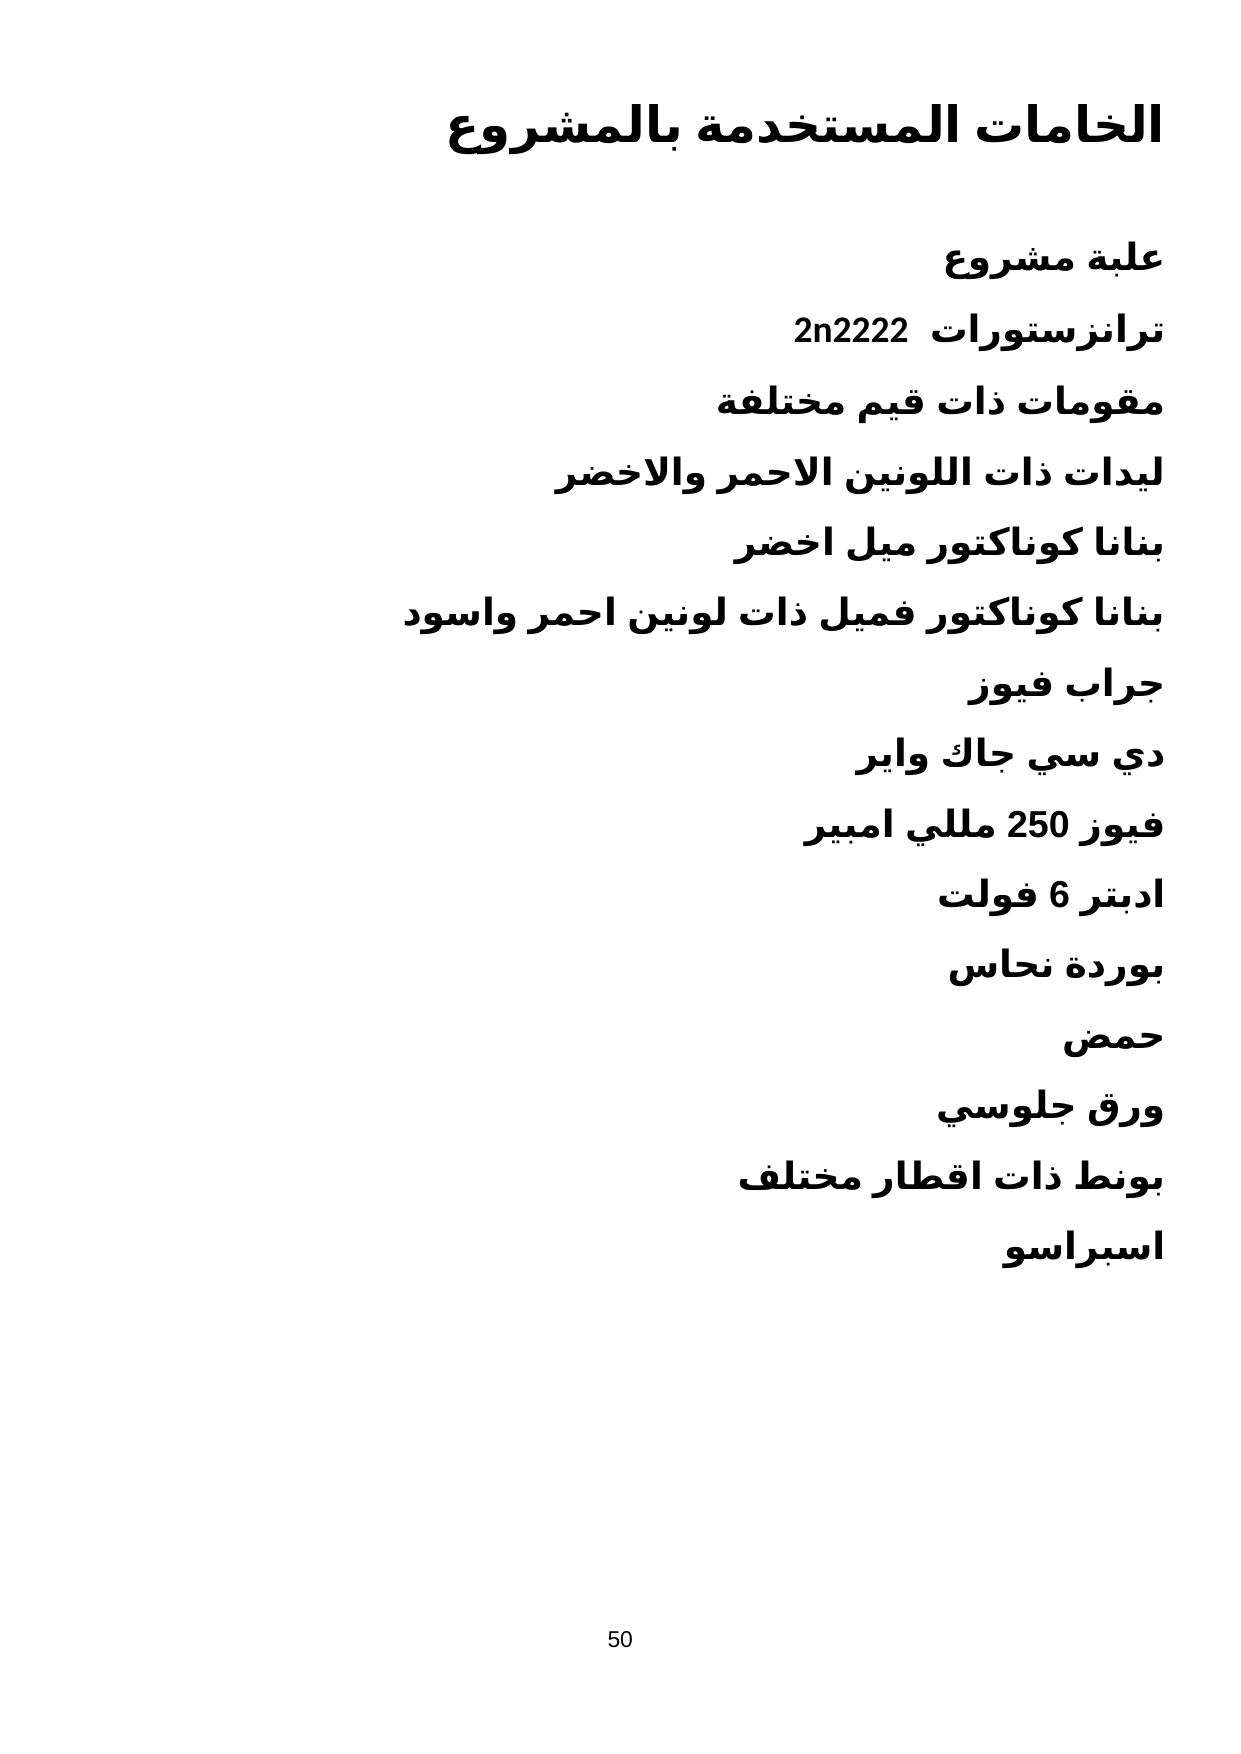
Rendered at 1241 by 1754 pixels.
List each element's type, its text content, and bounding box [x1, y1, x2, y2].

subtitle الخامات المستخدمة بالمشروع [75, 96, 1165, 153]
text ورق جلوسي [75, 1083, 1165, 1127]
text فيوز 250 مللي امبير [75, 802, 1165, 845]
text بوردة نحاس [75, 943, 1165, 986]
text علبة مشروع [75, 235, 1165, 278]
text حمض [75, 1013, 1165, 1056]
text بنانا كوناكتور فميل ذات لونين احمر واسود [75, 591, 1165, 634]
text ليدات ذات اللونين الاحمر والاخضر [75, 450, 1165, 493]
text جراب فيوز [75, 661, 1165, 704]
text بنانا كوناكتور ميل اخضر [75, 520, 1165, 563]
text دي سي جاك واير [75, 731, 1165, 774]
text ادبتر 6 فولت [75, 872, 1165, 915]
text ترانزستورات 2n2222 [75, 306, 1165, 352]
text اسبراسو [75, 1224, 1165, 1267]
text مقومات ذات قيم مختلفة [75, 379, 1165, 422]
text بونط ذات اقطار مختلف [75, 1154, 1165, 1197]
